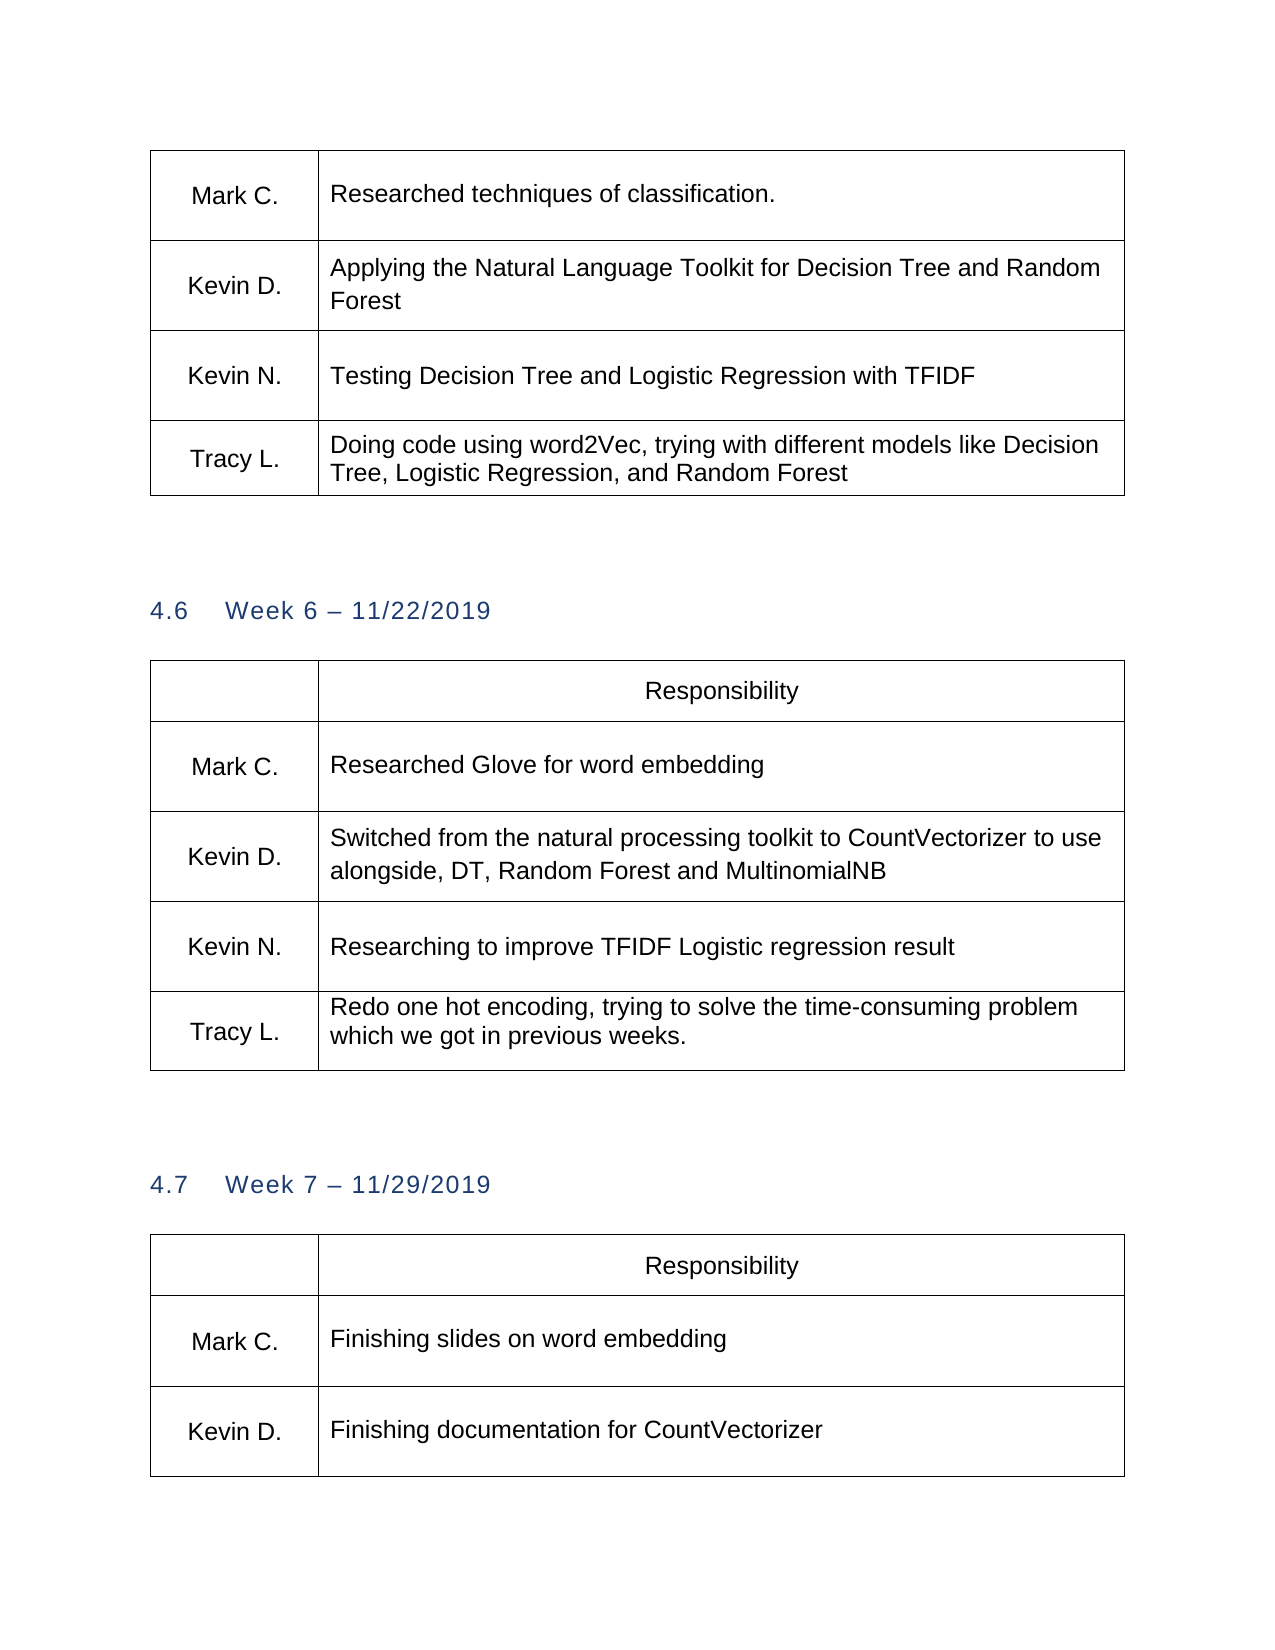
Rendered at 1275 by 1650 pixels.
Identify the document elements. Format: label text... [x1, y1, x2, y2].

table_header Responsibility [319, 1235, 1124, 1295]
table_cell Testing Decision Tree and Logistic Regression with TFIDF [319, 331, 1124, 420]
table_cell Kevin D. [151, 241, 318, 330]
table_cell Tracy L. [151, 992, 318, 1070]
table_cell Mark C. [151, 151, 318, 240]
table_cell Researched techniques of classification. [319, 151, 1124, 240]
table_header [151, 1235, 318, 1295]
table_header Responsibility [319, 661, 1124, 721]
table_cell Kevin N. [151, 902, 318, 991]
table_cell Applying the Natural Language Toolkit for Decision Tree and Random Forest [319, 241, 1124, 330]
table_cell Kevin D. [151, 812, 318, 901]
table_header [151, 661, 318, 721]
table_cell Researching to improve TFIDF Logistic regression result [319, 902, 1124, 991]
table_cell Researched Glove for word embedding [319, 722, 1124, 811]
table_cell Mark C. [151, 722, 318, 811]
subtitle Week 6 – 11/22/2019 [150, 596, 1125, 624]
table_cell Finishing slides on word embedding [319, 1296, 1124, 1386]
subtitle Week 7 – 11/29/2019 [150, 1170, 1125, 1199]
table_cell Kevin D. [151, 1387, 318, 1476]
table_cell Kevin N. [151, 331, 318, 420]
table_cell Switched from the natural processing toolkit to CountVectorizer to use alongside, DT, Random Forest and MultinomialNB [319, 812, 1124, 901]
table_cell Mark C. [151, 1296, 318, 1386]
table_cell Redo one hot encoding, trying to solve the time-consuming problem which we got in previous weeks. [319, 992, 1124, 1070]
table_cell Tracy L. [151, 421, 318, 495]
table_cell Doing code using word2Vec, trying with different models like Decision Tree, Logistic Regression, and Random Forest [319, 421, 1124, 495]
table_cell Finishing documentation for CountVectorizer [319, 1387, 1124, 1476]
